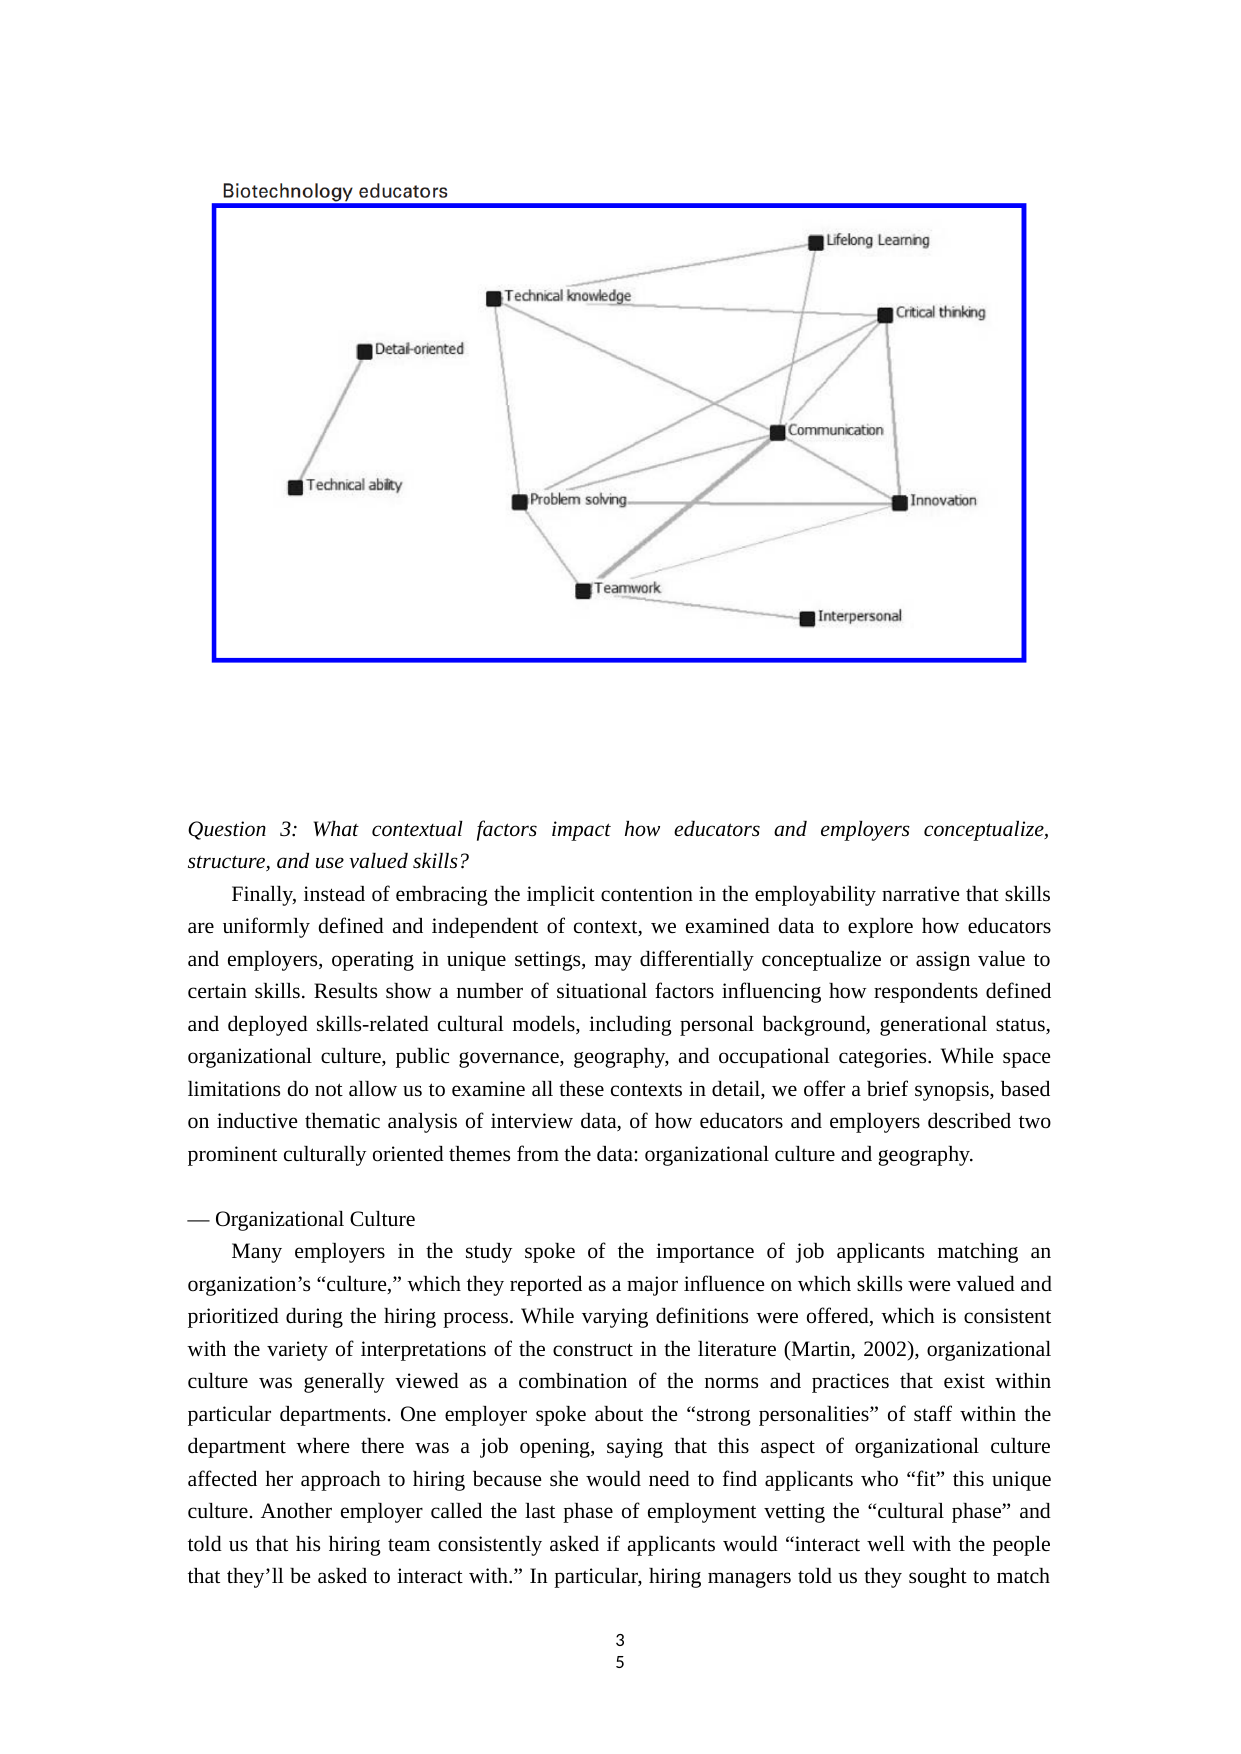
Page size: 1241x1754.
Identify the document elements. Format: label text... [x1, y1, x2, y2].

text Finally, instead of embracing the implicit contention in the employability narrative that skills are uniformly defined and independent of context, we examined data to explore how educators and employers, operating in unique settings, may differentially conceptualize or assign value to certain skills. Results show a number of situational factors influencing how respondents defined and deployed skills-related cultural models, including personal background, generational status, organizational culture, public governance, geography, and occupational categories. While space limitations do not allow us to examine all these contexts in detail, we offer a brief synopsis, based on inductive thematic analysis of interview data, of how educators and employers described two prominent culturally oriented themes from the data: organizational culture and geography. [187, 877, 1053, 1169]
text — Organizational Culture [187, 1202, 1053, 1234]
picture [187, 162, 1053, 691]
text Question 3: What contextual factors impact how educators and employers conceptualize, structure, and use valued skills? [187, 812, 1053, 877]
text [187, 1234, 1053, 1592]
